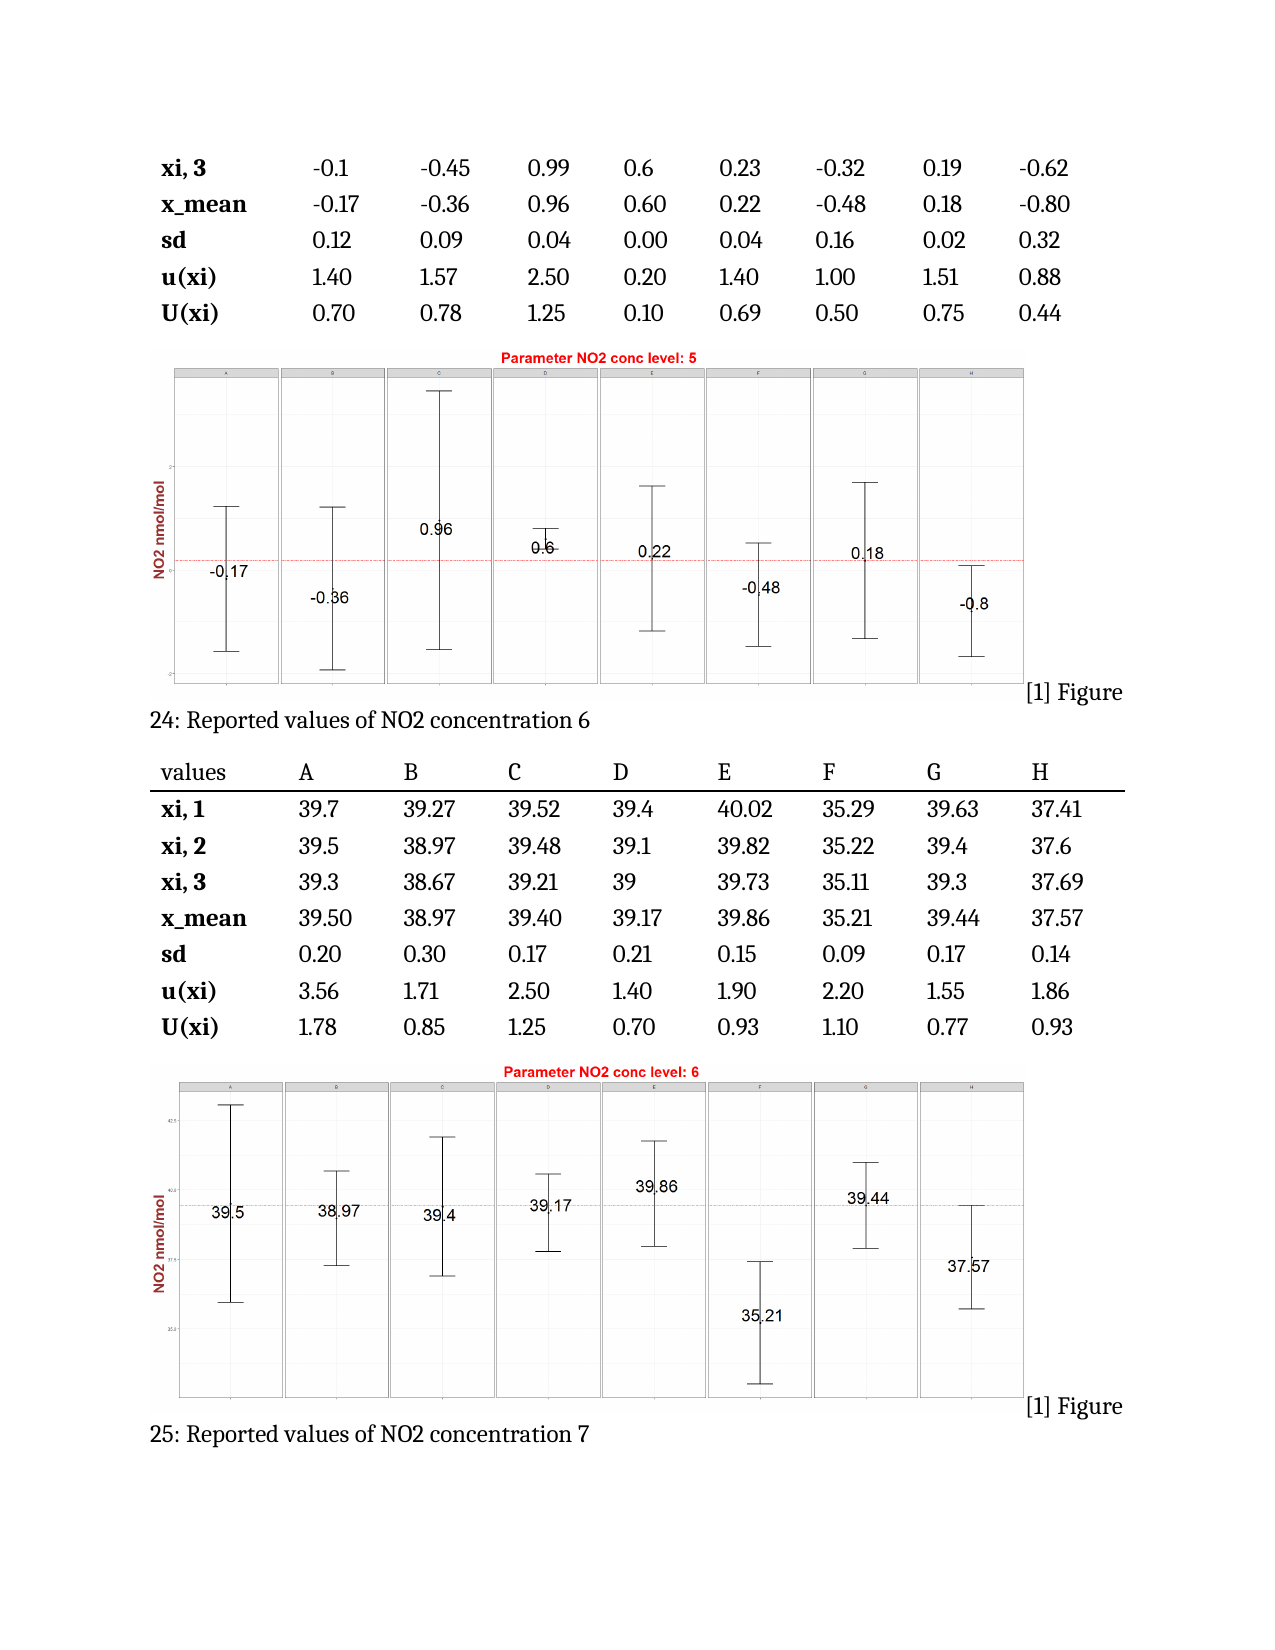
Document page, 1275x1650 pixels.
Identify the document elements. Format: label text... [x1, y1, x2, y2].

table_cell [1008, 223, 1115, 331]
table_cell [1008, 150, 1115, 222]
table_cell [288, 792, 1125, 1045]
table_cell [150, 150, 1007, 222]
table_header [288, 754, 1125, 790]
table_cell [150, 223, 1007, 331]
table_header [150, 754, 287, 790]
picture [150, 350, 1025, 700]
picture [150, 1064, 1025, 1414]
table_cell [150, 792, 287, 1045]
